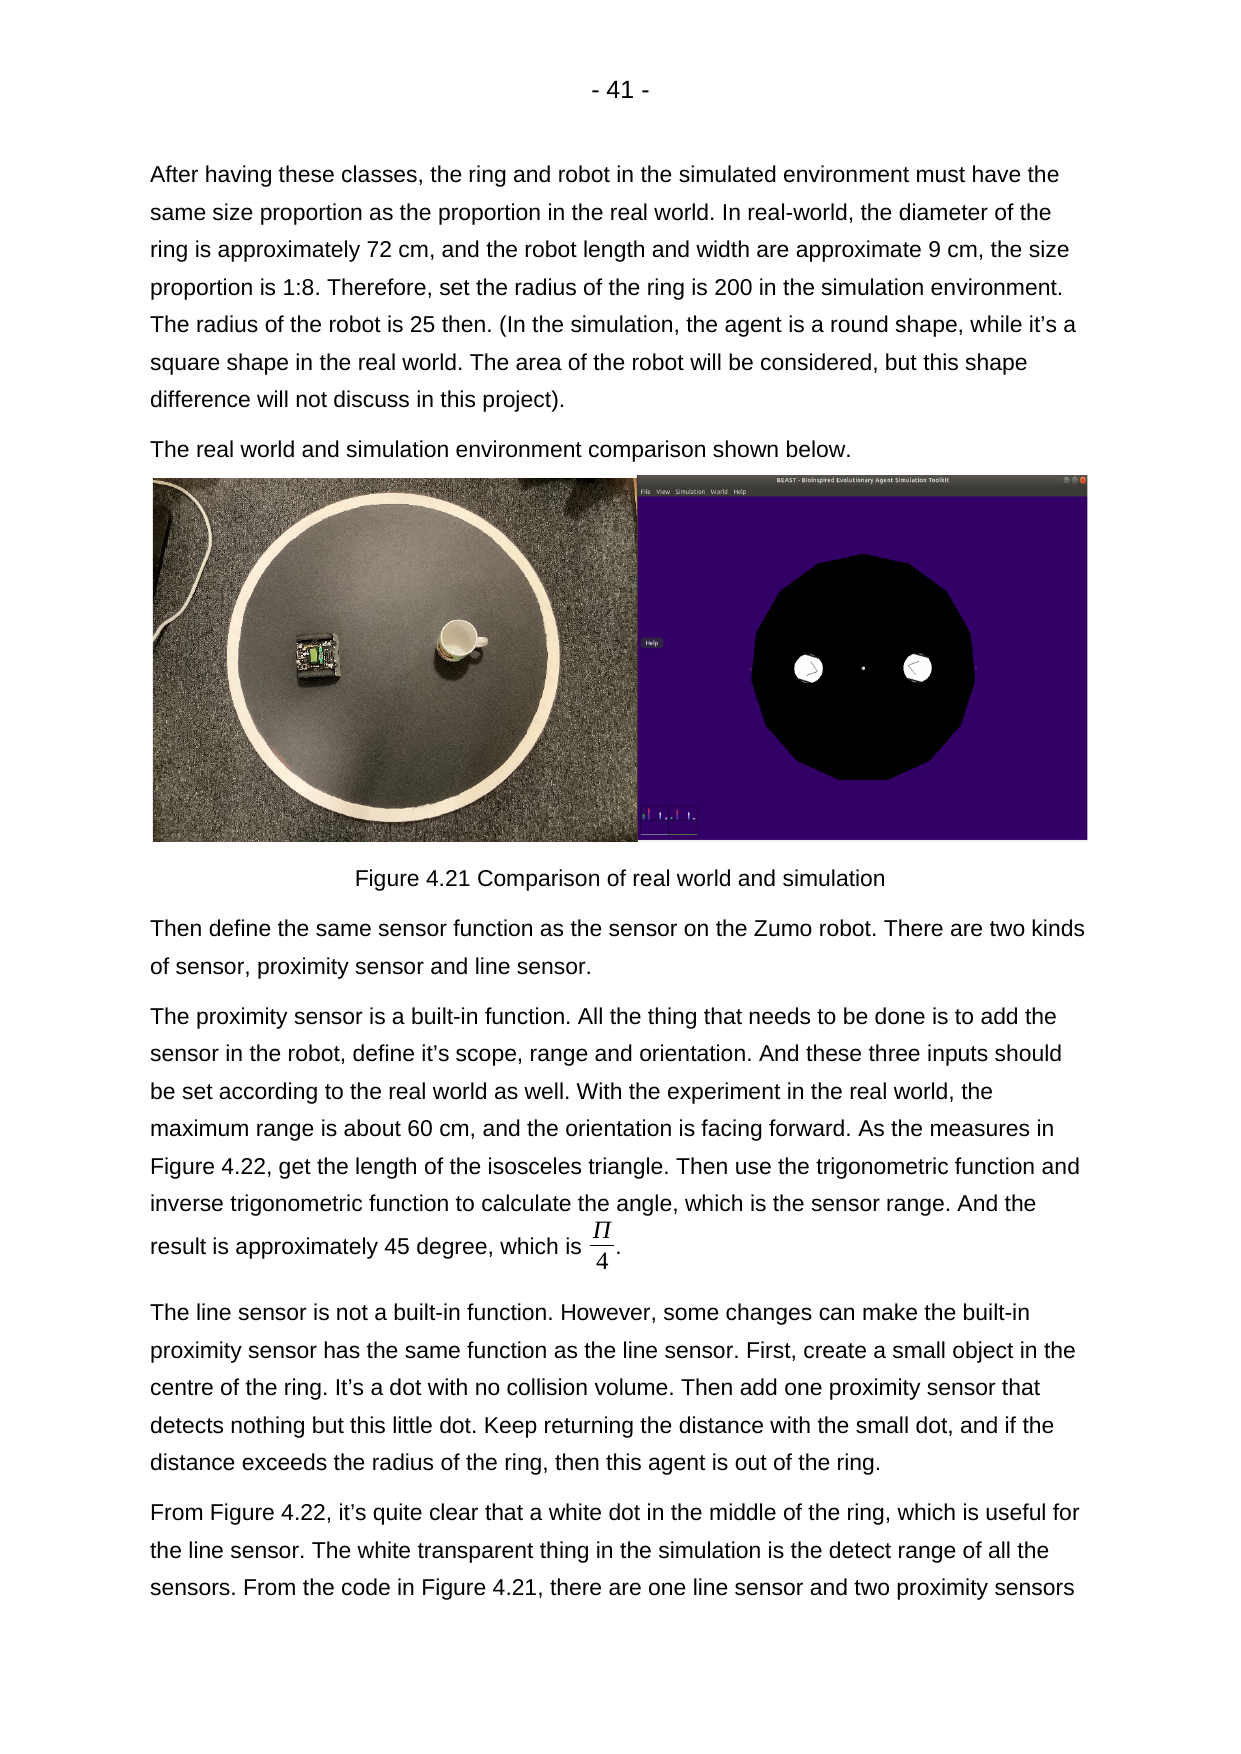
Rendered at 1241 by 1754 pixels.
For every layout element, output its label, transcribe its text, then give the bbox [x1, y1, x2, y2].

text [150, 1488, 1090, 1601]
text After having these classes, the ring and robot in the simulated environment must have the same size proportion as the proportion in the real world. In real-world, the diameter of the ring is approximately 72 cm, and the robot length and width are approximate 9 cm, the size proportion is 1:8. Therefore, set the radius of the ring is 200 in the simulation environment. The radius of the robot is 25 then. (In the simulation, the agent is a round shape, while it’s a square shape in the real world. The area of the robot will be considered, but this shape difference will not discuss in this project). [150, 150, 1090, 412]
picture [152, 475, 1088, 842]
text The line sensor is not a built-in function. However, some changes can make the built-in proximity sensor has the same function as the line sensor. First, create a small object in the centre of the ring. It’s a dot with no collision volume. Then add one proximity sensor that detects nothing but this little dot. Keep returning the distance with the small dot, and if the distance exceeds the radius of the ring, then this agent is out of the ring. [150, 1288, 1090, 1476]
text The proximity sensor is a built-in function. All the thing that needs to be done is to add the sensor in the robot, define it’s scope, range and orientation. And these three inputs should be set according to the real world as well. With the experiment in the real world, the maximum range is about 60 cm, and the orientation is facing forward. As the measures in Figure 4.22, get the length of the isosceles triangle. Then use the trigonometric function and inverse trigonometric function to calculate the angle, which is the sensor range. And the result is approximately 45 degree, which is . [150, 992, 1090, 1276]
text Then define the same sensor function as the sensor on the Zumo robot. There are two kinds of sensor, proximity sensor and line sensor. [150, 904, 1090, 979]
text Figure 4.21 Comparison of real world and simulation [150, 854, 1090, 892]
text The real world and simulation environment comparison shown below. [150, 425, 1090, 462]
